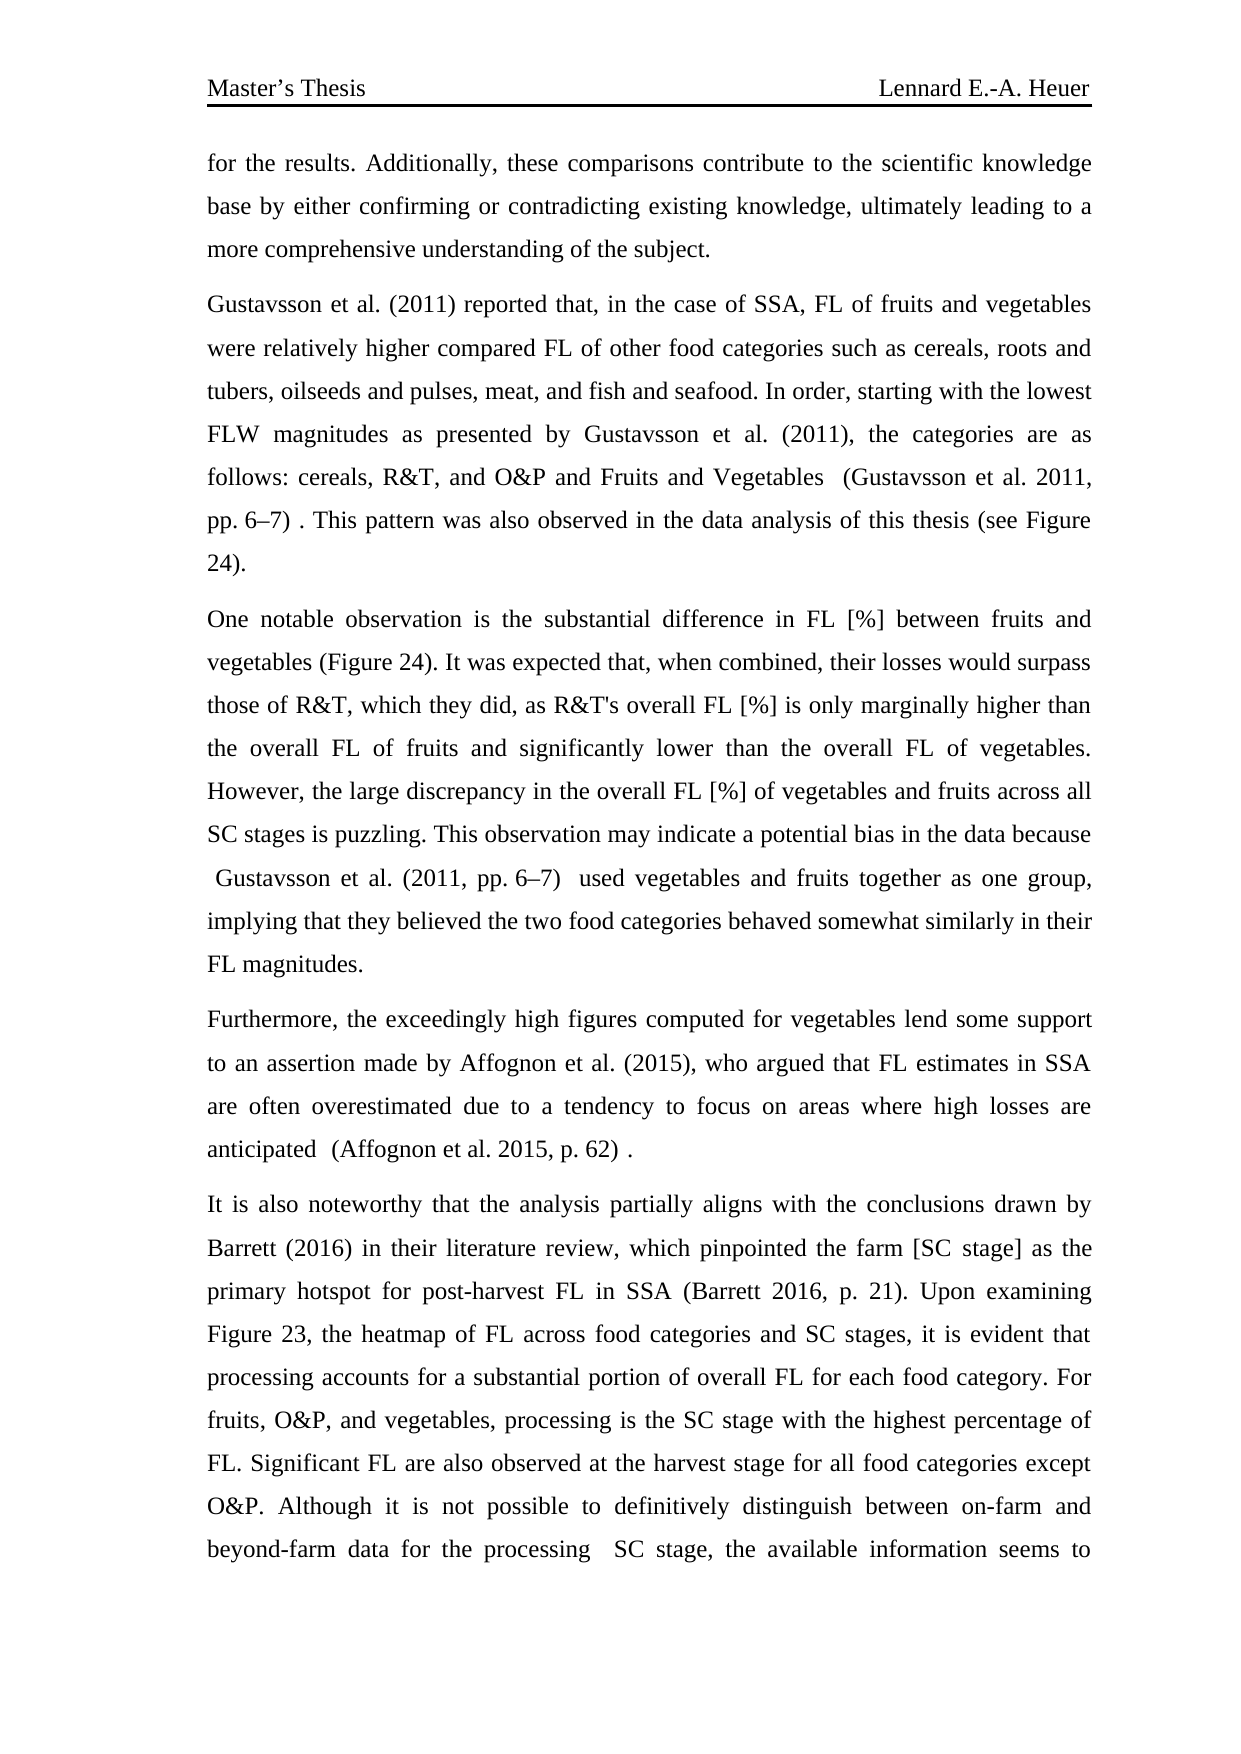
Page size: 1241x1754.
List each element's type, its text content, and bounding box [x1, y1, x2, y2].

text Gustavsson et al. (2011) reported that, in the case of SSA, FL of fruits and vegetables were relatively higher compared FL of other food categories such as cereals, roots and tubers, oilseeds and pulses, meat, and fish and seafood. In order, starting with the lowest FLW magnitudes as presented by Gustavsson et al. (2011), the categories are as follows: cereals, R&T, and O&P and Fruits and Vegetables . This pattern was also observed in the data analysis of this thesis (see Figure 24). [207, 289, 1092, 577]
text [207, 1189, 1092, 1563]
text One notable observation is the substantial difference in FL [%] between fruits and vegetables (Figure 24). It was expected that, when combined, their losses would surpass those of R&T, which they did, as R&T's overall FL [%] is only marginally higher than the overall FL of fruits and significantly lower than the overall FL of vegetables. However, the large discrepancy in the overall FL [%] of vegetables and fruits across all SC stages is puzzling. This observation may indicate a potential bias in the data because used vegetables and fruits together as one group, implying that they believed the two food categories behaved somewhat similarly in their FL magnitudes. [207, 604, 1092, 978]
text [207, 148, 1092, 263]
text Furthermore, the exceedingly high figures computed for vegetables lend some support to an assertion made by Affognon et al. (2015), who argued that FL estimates in SSA are often overestimated due to a tendency to focus on areas where high losses are anticipated . [207, 1004, 1092, 1163]
